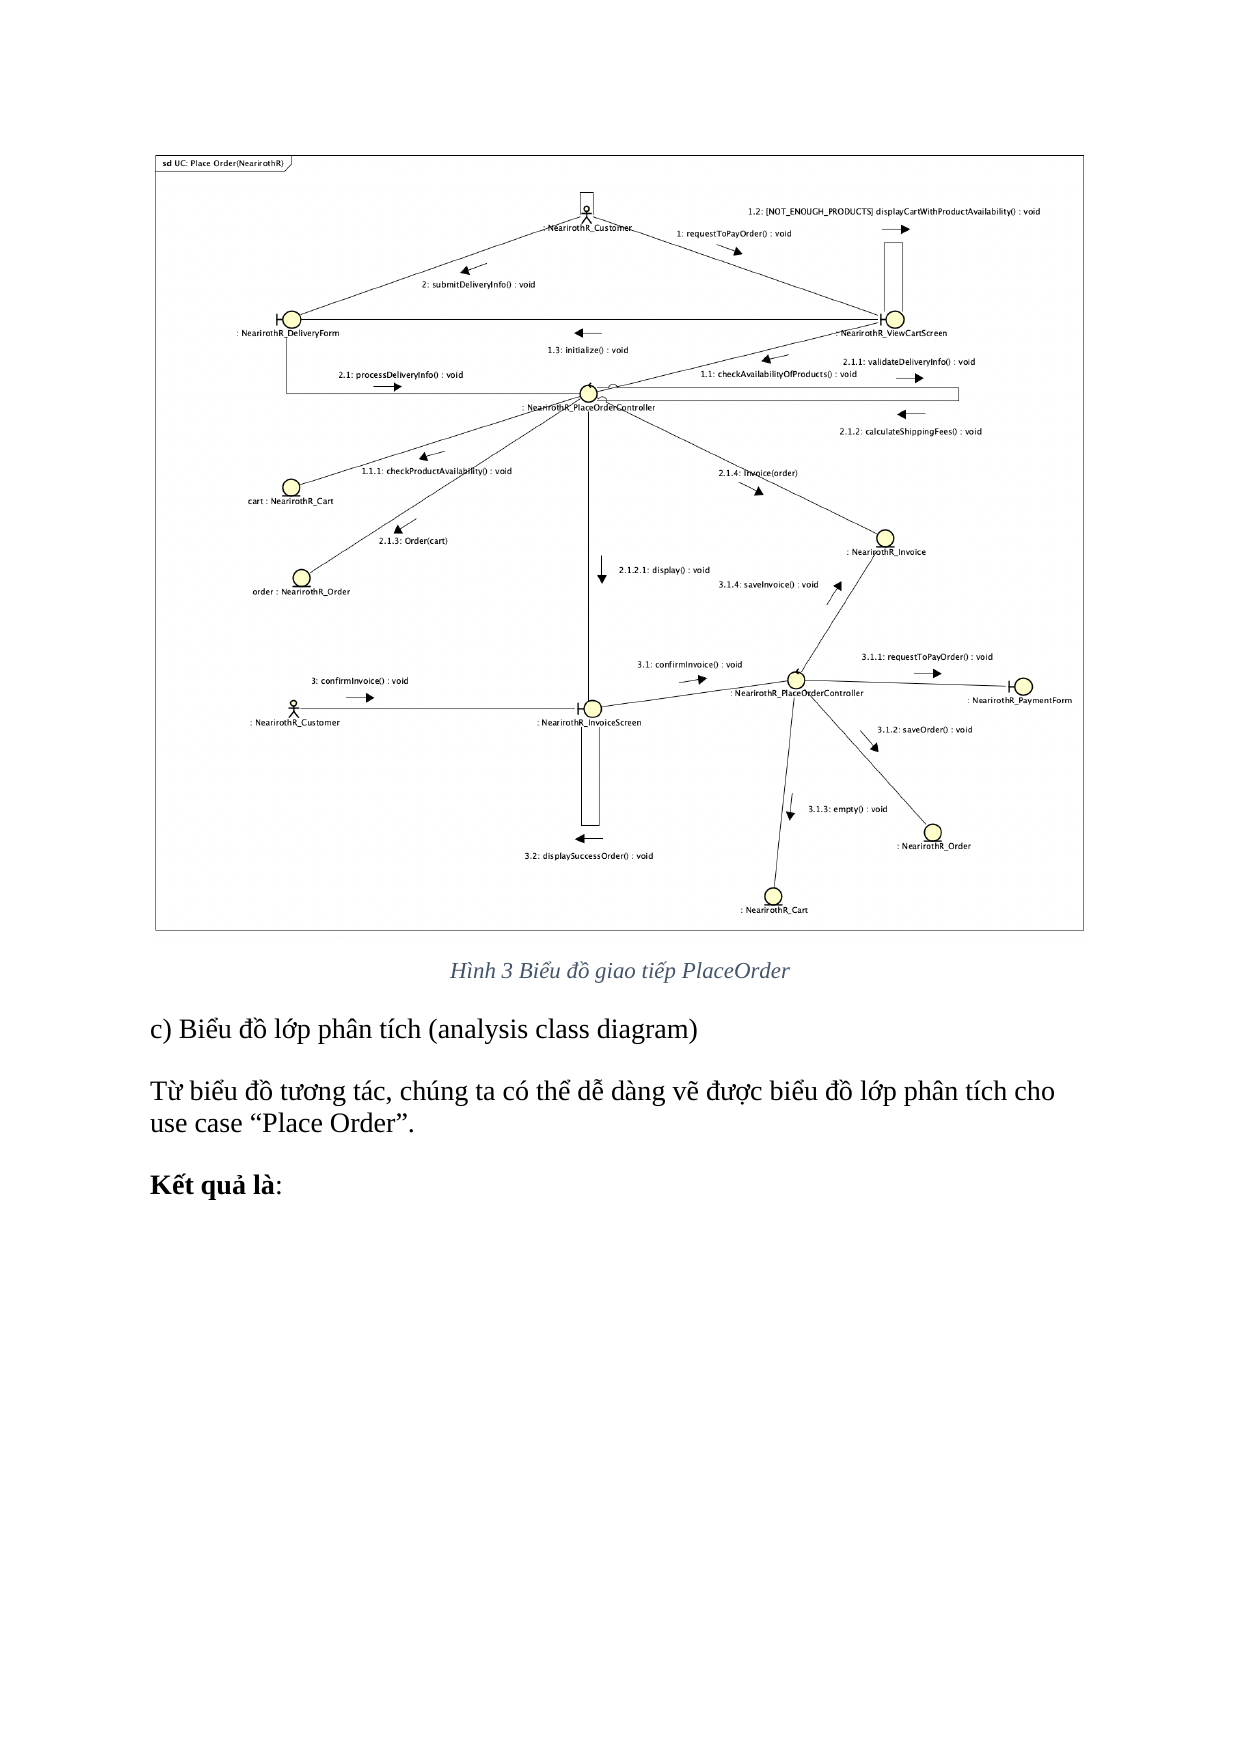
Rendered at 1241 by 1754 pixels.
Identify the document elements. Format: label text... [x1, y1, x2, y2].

text Hình 3 Biểu đồ giao tiếp PlaceOrder [375, 957, 1090, 983]
picture [150, 150, 1091, 938]
text Từ biểu đồ tương tác, chúng ta có thể dễ dàng vẽ được biểu đồ lớp phân tích cho use case “Place Order”. [150, 1074, 1090, 1139]
text c) Biểu đồ lớp phân tích (analysis class diagram) [150, 1012, 1090, 1045]
text Kết quả là: [150, 1168, 1090, 1200]
